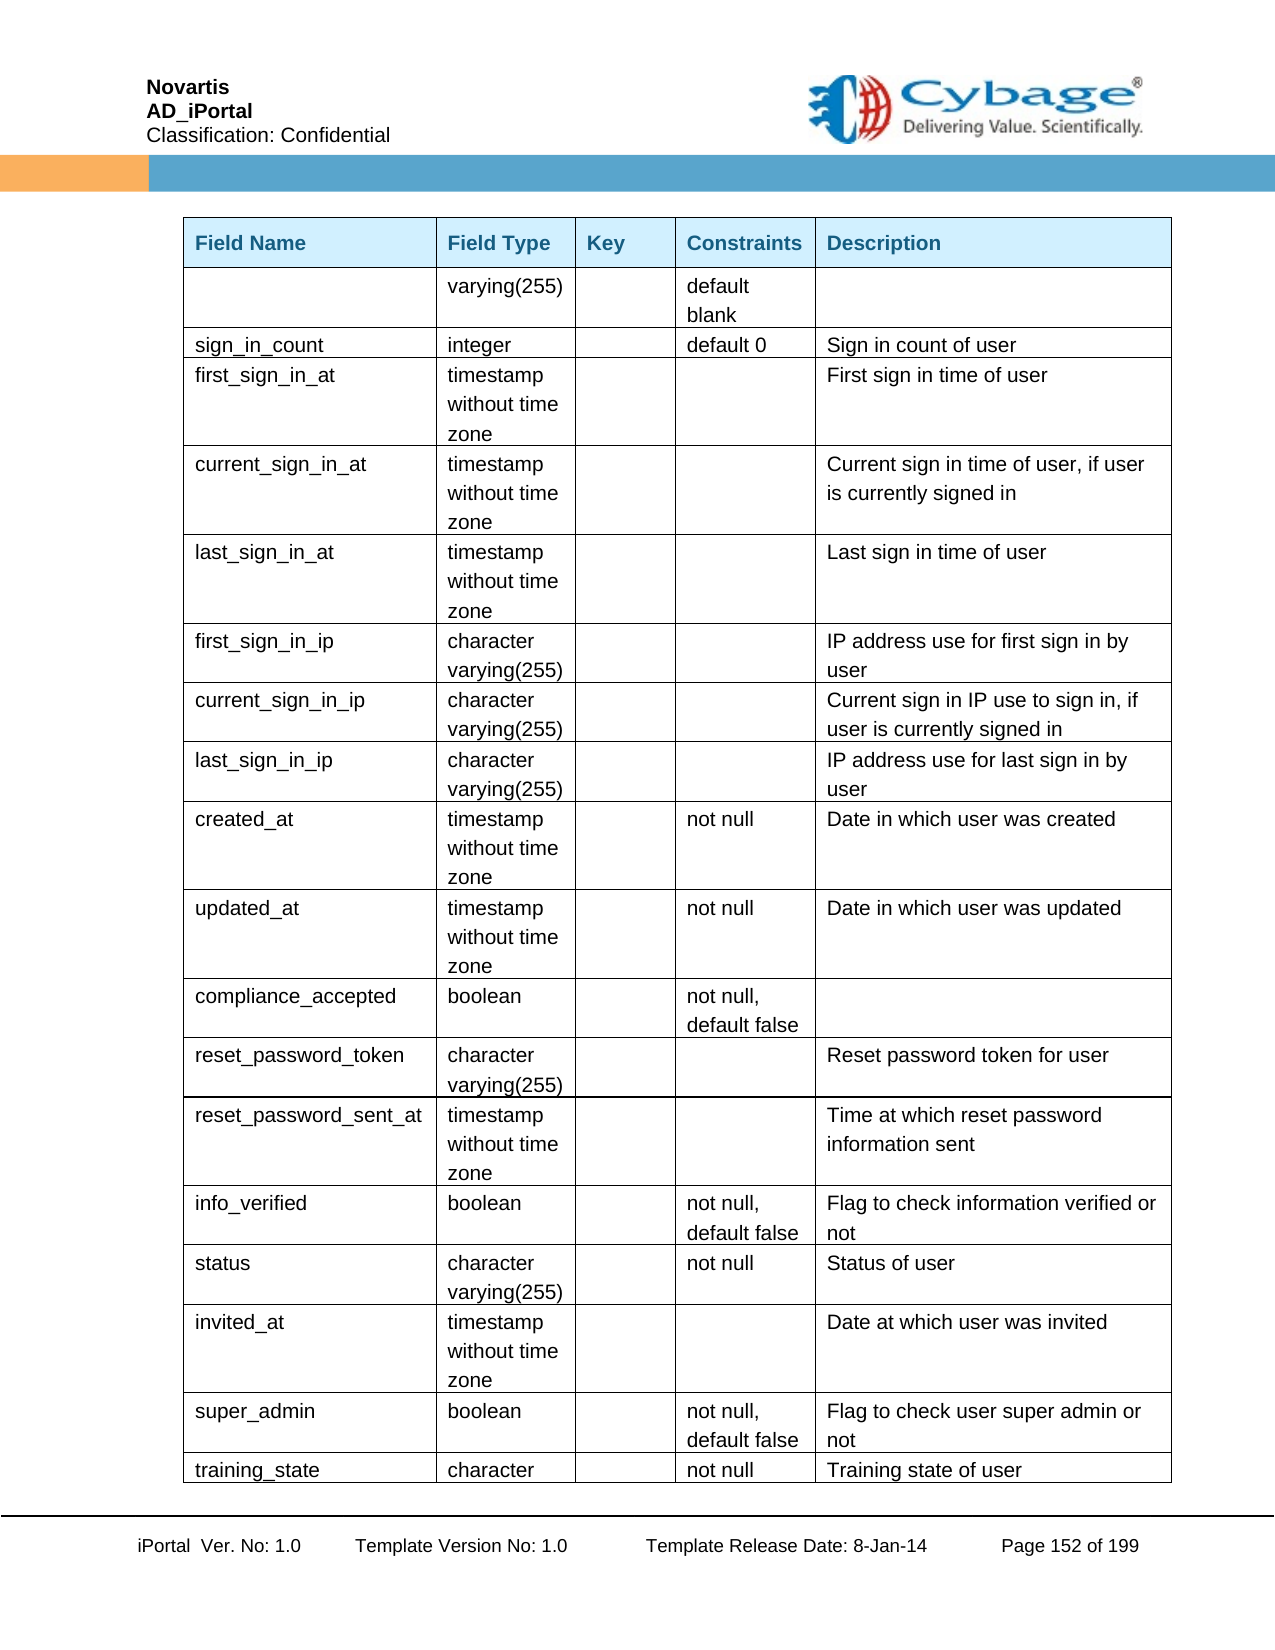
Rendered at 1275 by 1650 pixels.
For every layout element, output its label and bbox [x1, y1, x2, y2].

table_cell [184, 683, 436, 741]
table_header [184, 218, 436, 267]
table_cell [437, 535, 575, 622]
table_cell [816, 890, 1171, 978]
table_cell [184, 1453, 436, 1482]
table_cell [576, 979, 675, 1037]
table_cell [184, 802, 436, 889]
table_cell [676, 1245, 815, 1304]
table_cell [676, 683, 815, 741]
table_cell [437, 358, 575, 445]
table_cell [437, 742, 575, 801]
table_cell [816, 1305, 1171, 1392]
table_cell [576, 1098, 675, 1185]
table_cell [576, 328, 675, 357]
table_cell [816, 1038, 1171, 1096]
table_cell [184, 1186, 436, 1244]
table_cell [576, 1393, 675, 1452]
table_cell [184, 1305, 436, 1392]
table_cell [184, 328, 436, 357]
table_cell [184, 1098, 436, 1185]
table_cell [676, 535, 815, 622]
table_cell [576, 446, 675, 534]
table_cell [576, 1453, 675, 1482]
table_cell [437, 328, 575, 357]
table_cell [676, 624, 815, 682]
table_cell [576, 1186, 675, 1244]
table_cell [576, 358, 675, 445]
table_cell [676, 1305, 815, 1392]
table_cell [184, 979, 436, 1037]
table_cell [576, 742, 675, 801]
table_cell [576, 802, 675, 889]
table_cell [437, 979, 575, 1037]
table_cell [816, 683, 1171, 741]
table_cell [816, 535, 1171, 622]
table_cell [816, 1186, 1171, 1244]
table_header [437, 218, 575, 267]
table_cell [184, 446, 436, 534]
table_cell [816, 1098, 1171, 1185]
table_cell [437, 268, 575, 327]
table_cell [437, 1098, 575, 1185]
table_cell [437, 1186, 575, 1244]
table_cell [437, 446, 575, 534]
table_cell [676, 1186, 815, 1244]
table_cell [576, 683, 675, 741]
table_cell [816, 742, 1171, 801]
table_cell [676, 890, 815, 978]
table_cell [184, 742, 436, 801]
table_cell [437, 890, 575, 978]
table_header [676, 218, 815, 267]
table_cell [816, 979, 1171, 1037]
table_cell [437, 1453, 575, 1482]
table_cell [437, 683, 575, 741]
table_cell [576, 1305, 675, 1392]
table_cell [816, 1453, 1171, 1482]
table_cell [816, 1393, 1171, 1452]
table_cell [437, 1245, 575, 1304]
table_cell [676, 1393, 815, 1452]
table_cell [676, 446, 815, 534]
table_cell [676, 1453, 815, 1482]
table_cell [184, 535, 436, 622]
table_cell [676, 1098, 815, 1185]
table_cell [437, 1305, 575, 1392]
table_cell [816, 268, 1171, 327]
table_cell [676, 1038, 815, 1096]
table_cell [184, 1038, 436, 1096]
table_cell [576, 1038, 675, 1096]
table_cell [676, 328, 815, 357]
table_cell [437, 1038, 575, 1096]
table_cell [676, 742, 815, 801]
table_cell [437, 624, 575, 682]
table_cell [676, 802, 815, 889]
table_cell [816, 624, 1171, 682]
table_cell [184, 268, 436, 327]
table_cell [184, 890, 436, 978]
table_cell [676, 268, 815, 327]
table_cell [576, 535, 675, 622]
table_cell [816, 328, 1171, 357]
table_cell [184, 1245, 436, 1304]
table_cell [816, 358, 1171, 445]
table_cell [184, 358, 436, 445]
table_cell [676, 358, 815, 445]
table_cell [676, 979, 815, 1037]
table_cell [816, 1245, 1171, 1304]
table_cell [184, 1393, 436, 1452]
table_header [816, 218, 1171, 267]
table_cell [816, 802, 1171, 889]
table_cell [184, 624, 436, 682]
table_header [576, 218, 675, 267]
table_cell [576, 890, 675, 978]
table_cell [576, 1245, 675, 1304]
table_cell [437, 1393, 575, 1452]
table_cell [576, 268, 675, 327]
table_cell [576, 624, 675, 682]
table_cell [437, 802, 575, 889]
picture [808, 75, 1143, 144]
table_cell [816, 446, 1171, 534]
